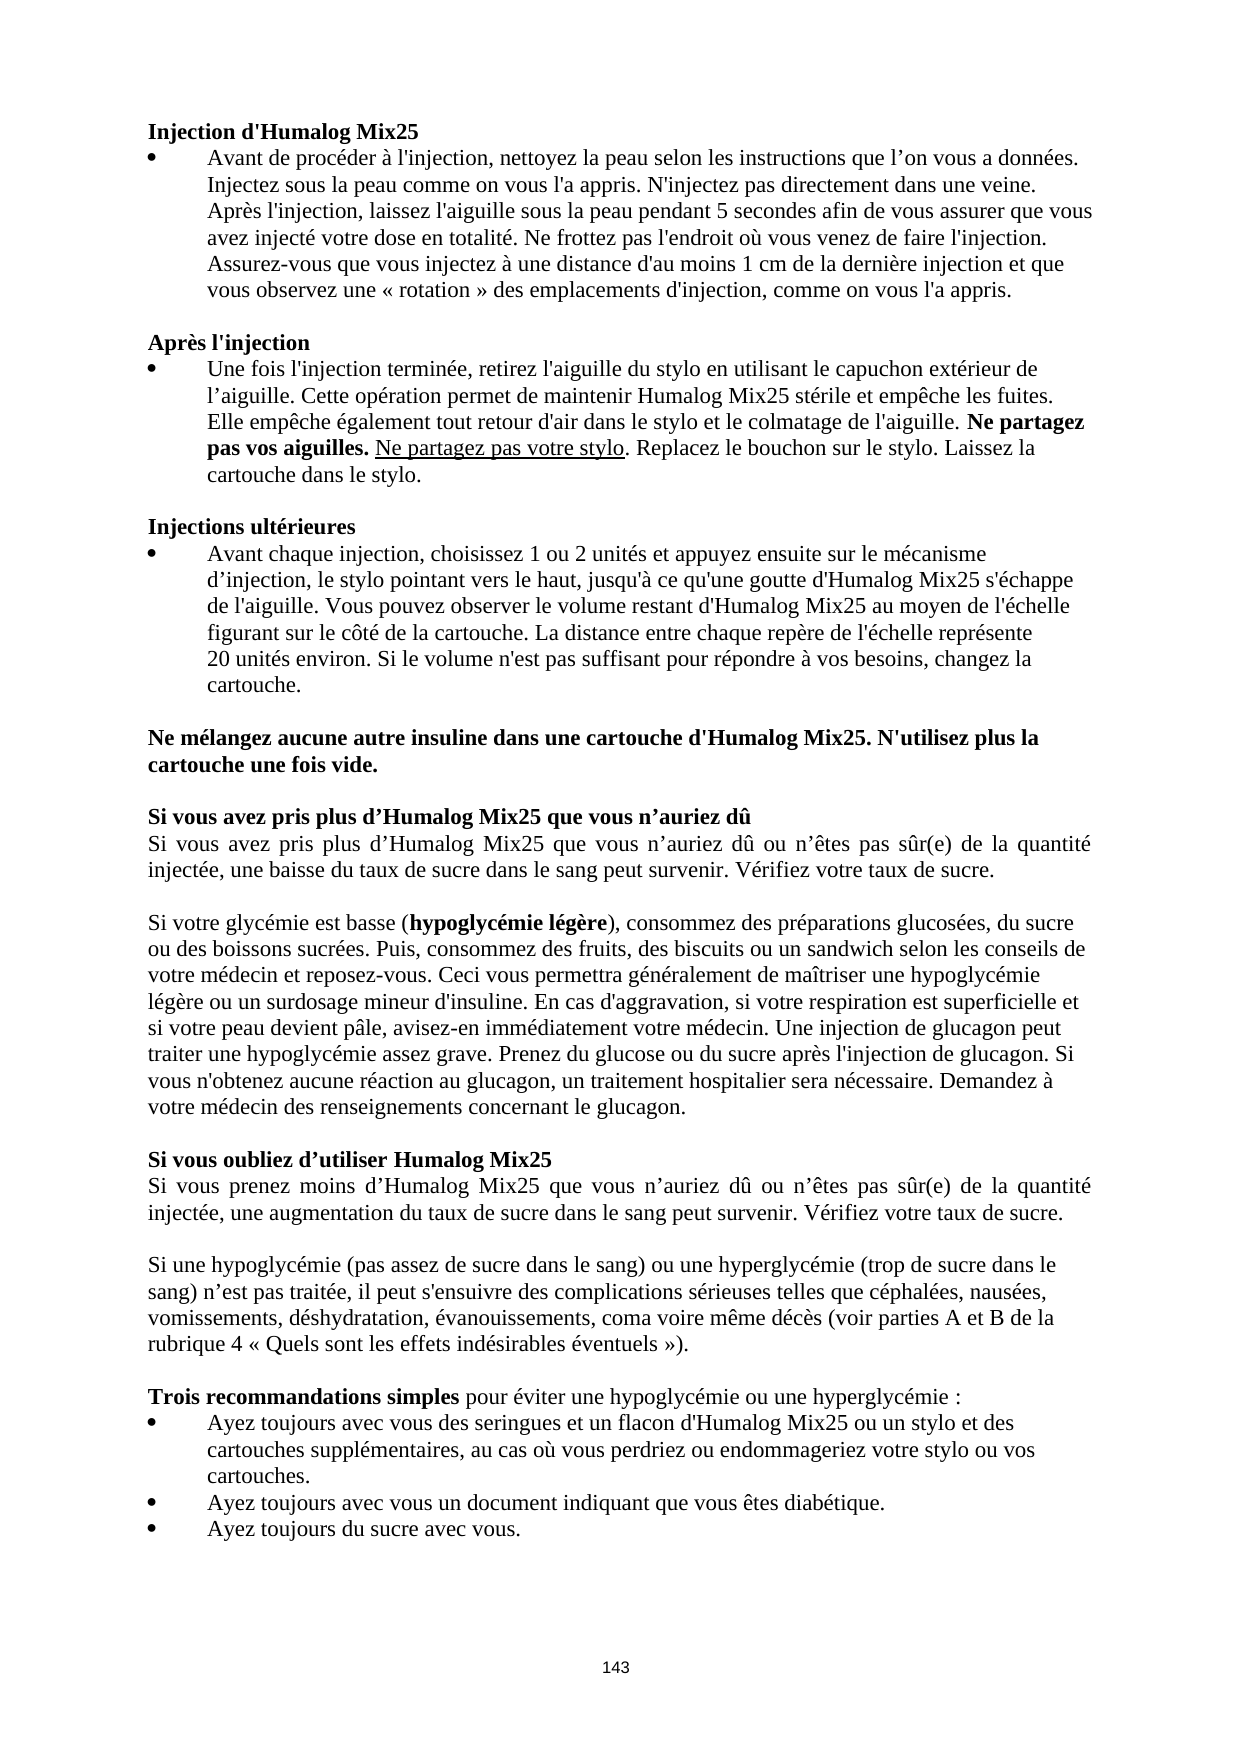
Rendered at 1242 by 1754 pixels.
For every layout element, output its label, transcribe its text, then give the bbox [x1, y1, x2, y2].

list Une fois l'injection terminée, retirez l'aiguille du stylo en utilisant le capuchon extérieur de l’aiguille. Cette opération permet de maintenir Humalog Mix25 stérile et empêche les fuites. Elle empêche également tout retour d'air dans le stylo et le colmatage de l'aiguille. Ne partagez pas vos aiguilles. Ne partagez pas votre stylo. Replacez le bouchon sur le stylo. Laissez la cartouche dans le stylo. [148, 355, 1094, 487]
text Si vous avez pris plus d’Humalog Mix25 que vous n’auriez dû ou n’êtes pas sûr(e) de la quantité injectée, une baisse du taux de sucre dans le sang peut survenir. Vérifiez votre taux de sucre. [148, 830, 1094, 882]
text Injection d'Humalog Mix25 [148, 118, 1094, 144]
text Si vous avez pris plus d’Humalog Mix25 que vous n’auriez dû [148, 803, 1094, 830]
text Si votre glycémie est basse (hypoglycémie légère), consommez des préparations glucosées, du sucre ou des boissons sucrées. Puis, consommez des fruits, des biscuits ou un sandwich selon les conseils de votre médecin et reposez-vous. Ceci vous permettra généralement de maîtriser une hypoglycémie légère ou un surdosage mineur d'insuline. En cas d'aggravation, si votre respiration est superficielle et si votre peau devient pâle, avisez-en immédiatement votre médecin. Une injection de glucagon peut traiter une hypoglycémie assez grave. Prenez du glucose ou du sucre après l'injection de glucagon. Si vous n'obtenez aucune réaction au glucagon, un traitement hospitalier sera nécessaire. Demandez à votre médecin des renseignements concernant le glucagon. [148, 909, 1094, 1119]
text Ne mélangez aucune autre insuline dans une cartouche d'Humalog Mix25. N'utilisez plus la cartouche une fois vide. [148, 724, 1086, 777]
text Si une hypoglycémie (pas assez de sucre dans le sang) ou une hyperglycémie (trop de sucre dans le sang) n’est pas traitée, il peut s'ensuivre des complications sérieuses telles que céphalées, nausées, vomissements, déshydratation, évanouissements, coma voire même décès (voir parties A et B de la rubrique 4 « Quels sont les effets indésirables éventuels »). [148, 1251, 1094, 1357]
subtitle Après l'injection [148, 329, 1094, 355]
list Ayez toujours avec vous un document indiquant que vous êtes diabétique. [148, 1488, 1094, 1515]
list Si vous prenez moins d’Humalog Mix25 que vous n’auriez dû ou n’êtes pas sûr(e) de la quantité injectée, une augmentation du taux de sucre dans le sang peut survenir. Vérifiez votre taux de sucre. [148, 1172, 1094, 1225]
list Ayez toujours avec vous des seringues et un flacon d'Humalog Mix25 ou un stylo et des cartouches supplémentaires, au cas où vous perdriez ou endommageriez votre stylo ou vos cartouches. [148, 1409, 1094, 1488]
text Trois recommandations simples pour éviter une hypoglycémie ou une hyperglycémie : [148, 1383, 1094, 1409]
text Si vous oubliez d’utiliser Humalog Mix25 [148, 1146, 1094, 1172]
list Avant chaque injection, choisissez 1 ou 2 unités et appuyez ensuite sur le mécanisme d’injection, le stylo pointant vers le haut, jusqu'à ce qu'une goutte d'Humalog Mix25 s'échappe de l'aiguille. Vous pouvez observer le volume restant d'Humalog Mix25 au moyen de l'échelle figurant sur le côté de la cartouche. La distance entre chaque repère de l'échelle représente 20 unités environ. Si le volume n'est pas suffisant pour répondre à vos besoins, changez la cartouche. [148, 540, 1094, 698]
list Ayez toujours du sucre avec vous. [148, 1515, 1094, 1541]
text Injections ultérieures [148, 513, 1094, 540]
list Avant de procéder à l'injection, nettoyez la peau selon les instructions que l’on vous a données. Injectez sous la peau comme on vous l'a appris. N'injectez pas directement dans une veine. Après l'injection, laissez l'aiguille sous la peau pendant 5 secondes afin de vous assurer que vous avez injecté votre dose en totalité. Ne frottez pas l'endroit où vous venez de faire l'injection. Assurez-vous que vous injectez à une distance d'au moins 1 cm de la dernière injection et que vous observez une « rotation » des emplacements d'injection, comme on vous l'a appris. [148, 144, 1094, 303]
